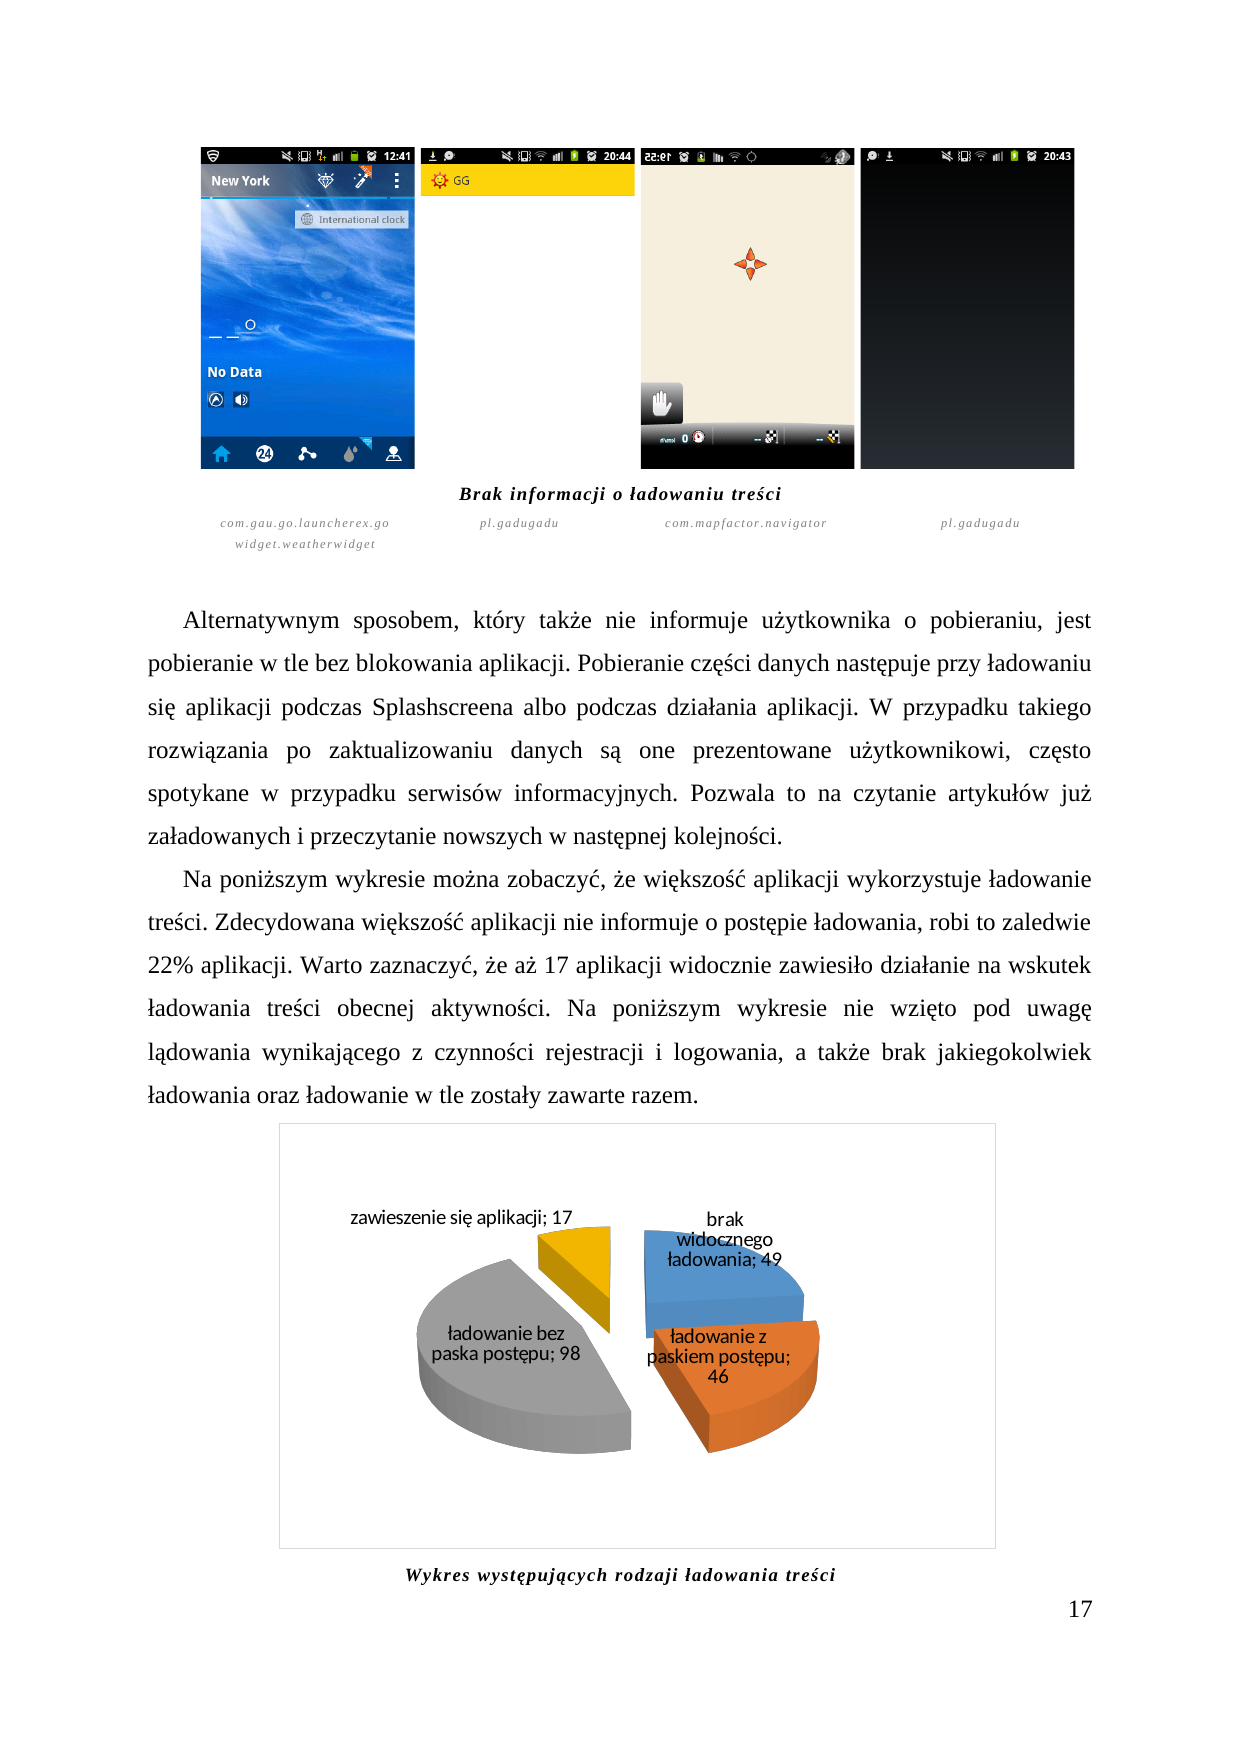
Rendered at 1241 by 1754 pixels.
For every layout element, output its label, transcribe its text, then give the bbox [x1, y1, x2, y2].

picture [640, 148, 855, 469]
table_header com.mapfactor.navigator [635, 516, 856, 562]
table_header pl.gadugadu [403, 516, 635, 562]
text Alternatywnym sposobem, który także nie informuje użytkownika o pobieraniu, jest pobieranie w tle bez blokowania aplikacji. Pobieranie części danych następuje przy ładowaniu się aplikacji podczas Splashscreena albo podczas działania aplikacji. W przypadku takiego rozwiązania po zaktualizowaniu danych są one prezentowane użytkownikowi, często spotykane w przypadku serwisów informacyjnych. Pozwala to na czytanie artykułów już załadowanych i przeczytanie nowszych w następnej kolejności. [148, 605, 1092, 850]
subtitle Brak informacji o ładowaniu treści [148, 483, 1092, 505]
table_header com.gau.go.launcherex.gowidget.weatherwidget [207, 516, 403, 562]
picture [200, 147, 415, 469]
subtitle Wykres występujących rodzaji ładowania treści [148, 1564, 1092, 1585]
table_header pl.gadugadu [856, 516, 1104, 562]
text Na poniższym wykresie można zobaczyć, że większość aplikacji wykorzystuje ładowanie treści. Zdecydowana większość aplikacji nie informuje o postępie ładowania, robi to zaledwie 22% aplikacji. Warto zaznaczyć, że aż 17 aplikacji widocznie zawiesiło działanie na wskutek ładowania treści obecnej aktywności. Na poniższym wykresie nie wzięto pod uwagę lądowania wynikającego z czynności rejestracji i logowania, a także brak jakiegokolwiek ładowania oraz ładowanie w tle zostały zawarte razem. [148, 864, 1092, 1108]
picture [420, 148, 635, 469]
picture [860, 148, 1075, 469]
